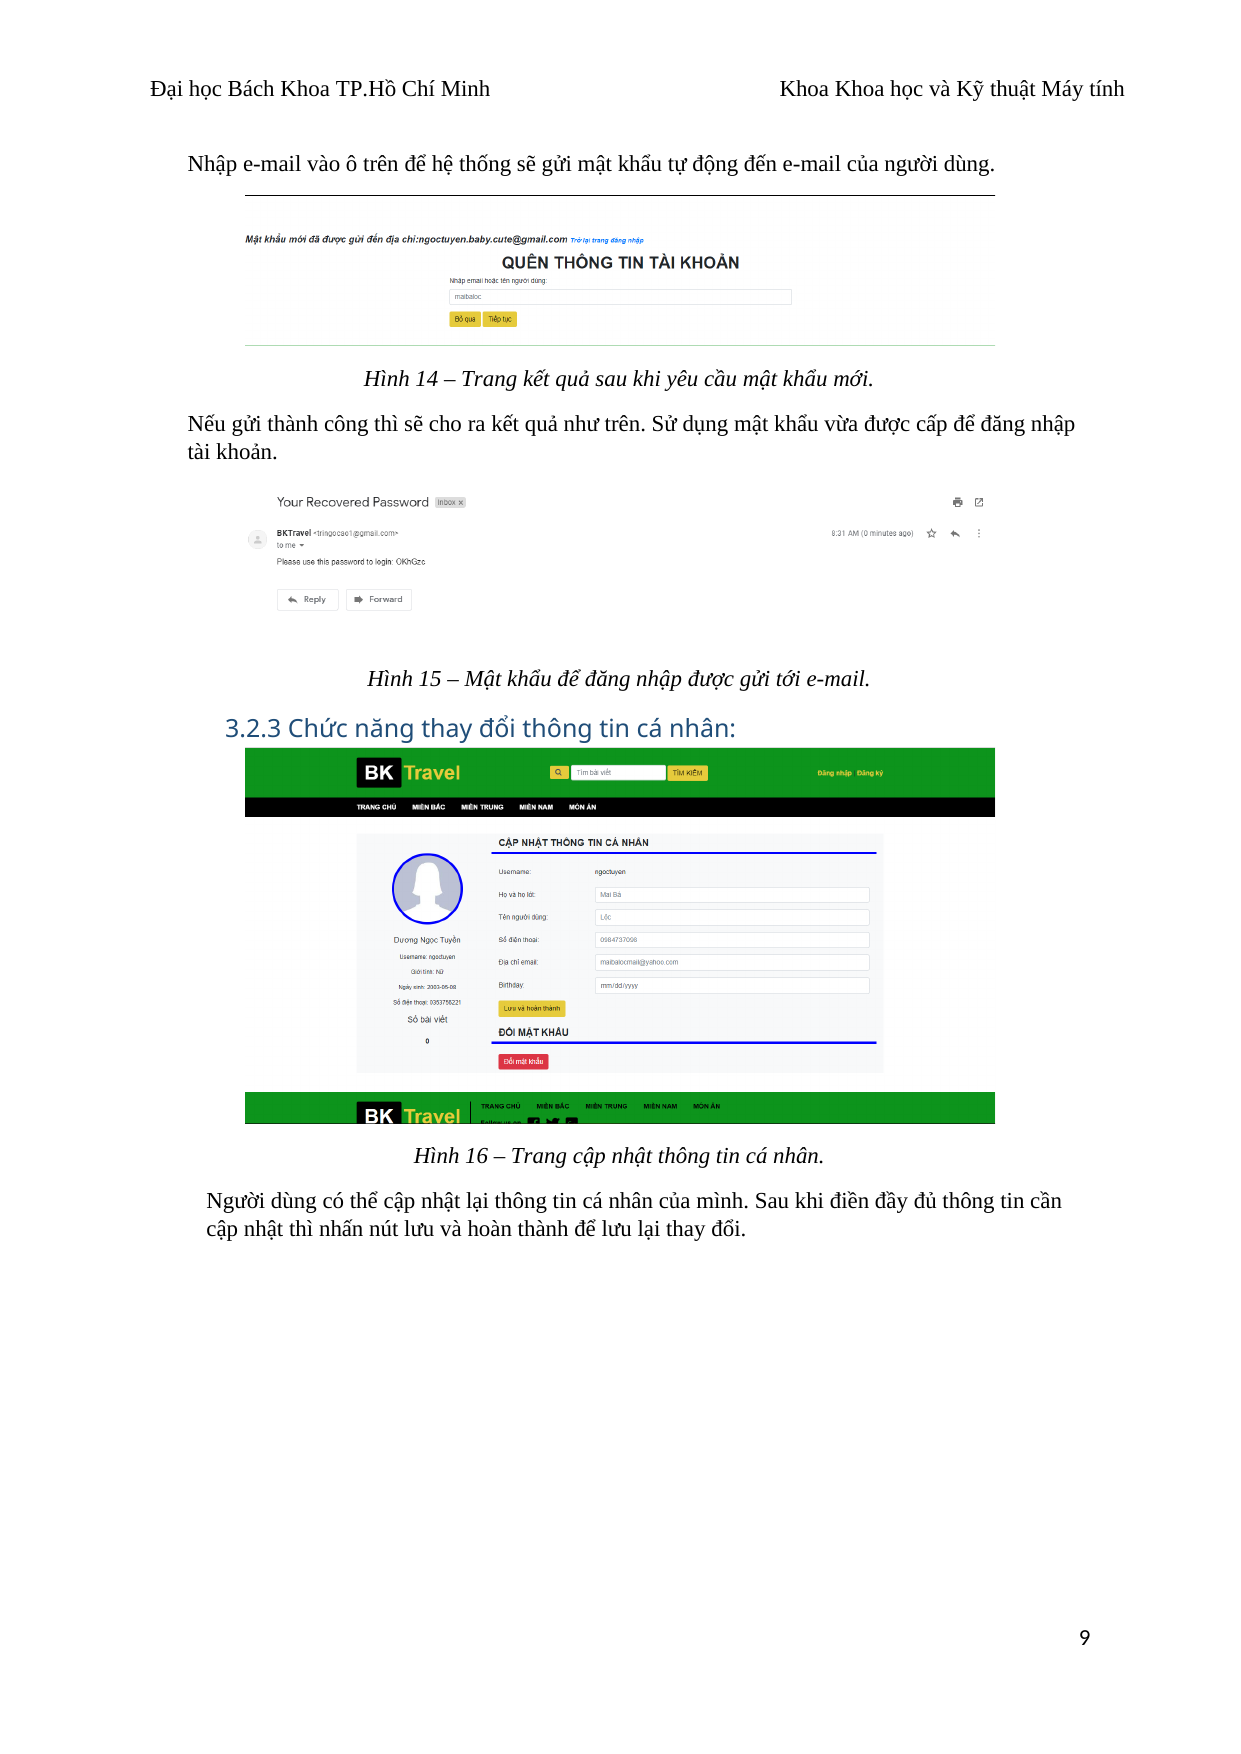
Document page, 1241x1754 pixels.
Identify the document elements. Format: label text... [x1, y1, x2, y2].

text Người dùng có thể cập nhật lại thông tin cá nhân của mình. Sau khi điền đầy đủ thông tin cần cập nhật thì nhấn nút lưu và hoàn thành để lưu lại thay đổi. [206, 1187, 1090, 1242]
picture [245, 195, 995, 346]
subtitle 3.2.3 Chức năng thay đổi thông tin cá nhân: [150, 711, 1090, 745]
picture [245, 747, 995, 1124]
picture [245, 483, 995, 647]
text Nhập e-mail vào ô trên để hệ thống sẽ gửi mật khẩu tự động đến e-mail của người dùng. [187, 150, 1090, 176]
text Hình 14 – Trang kết quả sau khi yêu cầu mật khẩu mới. [150, 365, 1090, 391]
text Hình 15 – Mật khẩu để đăng nhập được gửi tới e-mail. [150, 666, 1090, 692]
text Hình 16 – Trang cập nhật thông tin cá nhân. [150, 1142, 1090, 1168]
text Nếu gửi thành công thì sẽ cho ra kết quả như trên. Sử dụng mật khẩu vừa được cấp để đăng nhập tài khoản. [187, 410, 1090, 465]
